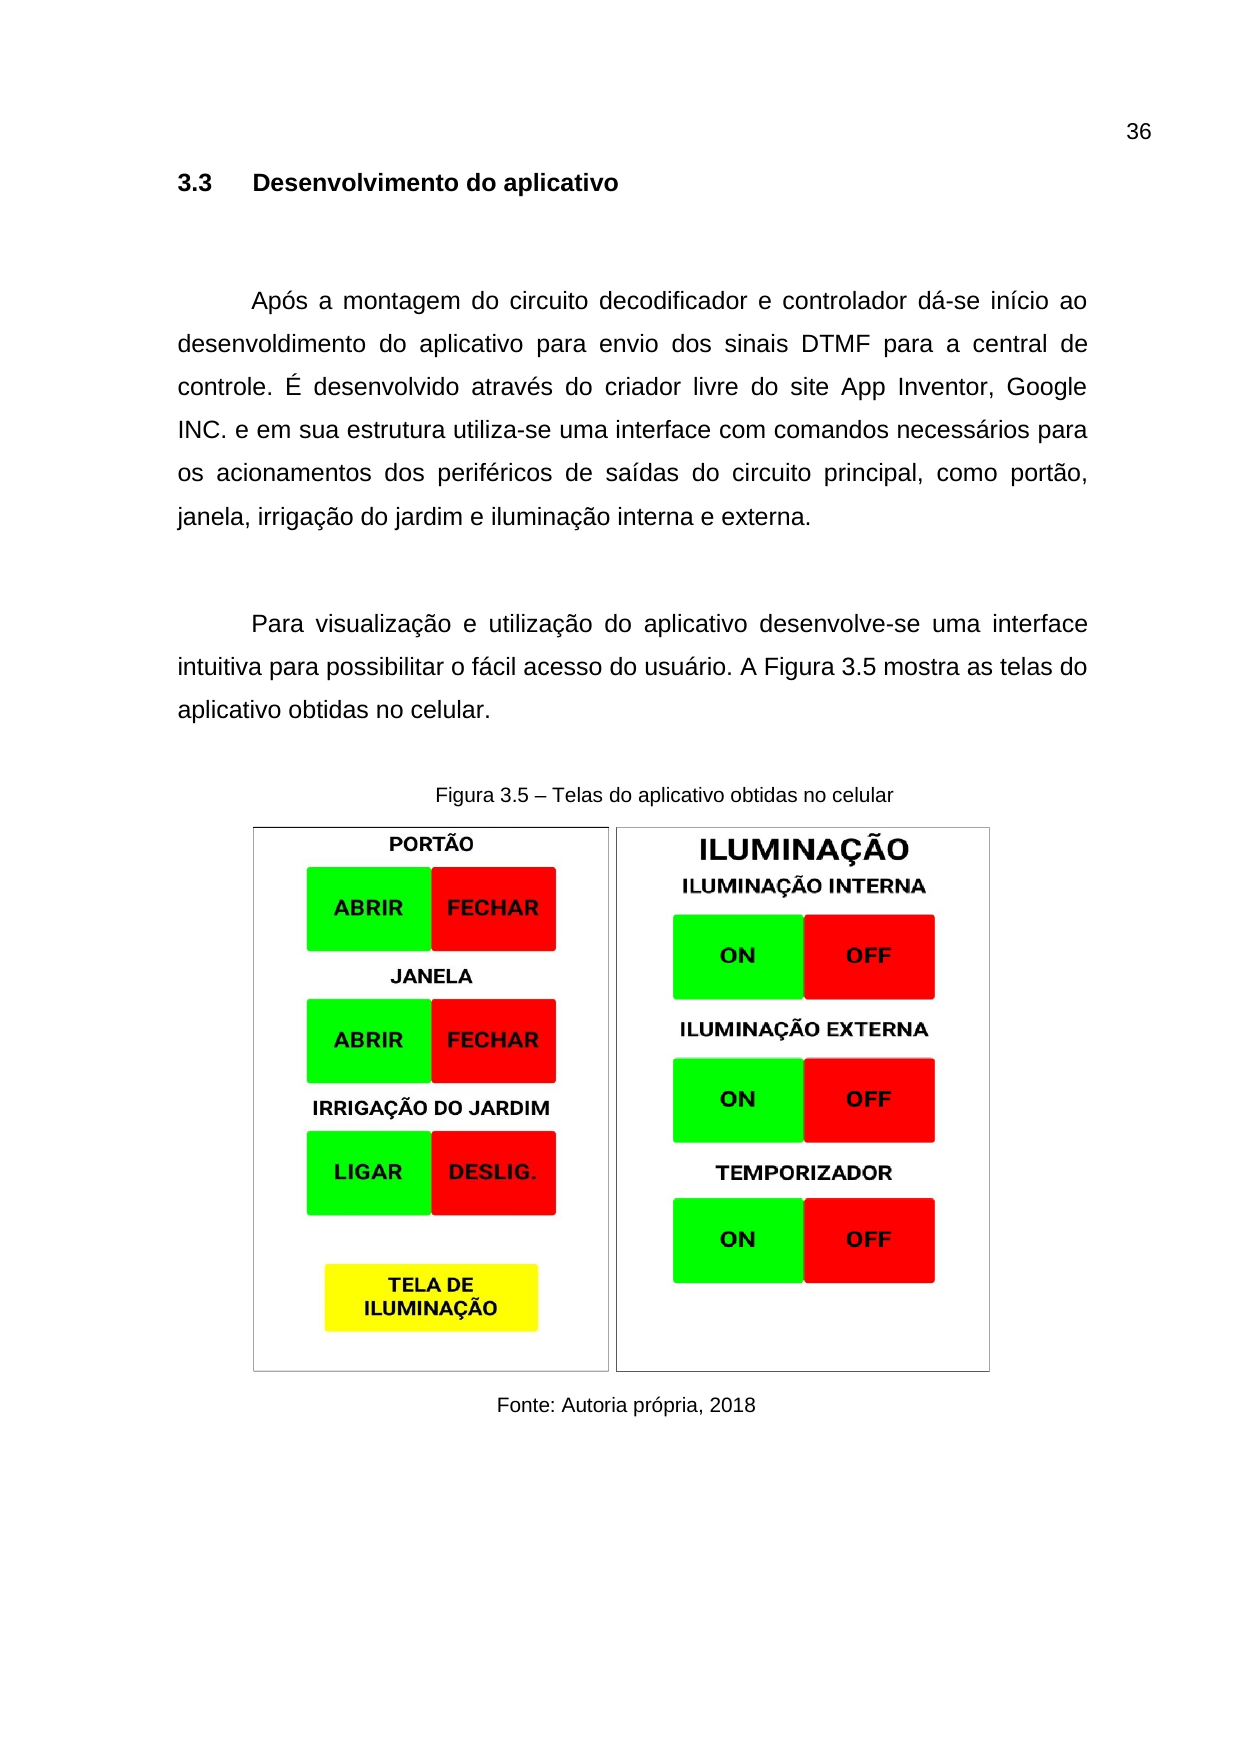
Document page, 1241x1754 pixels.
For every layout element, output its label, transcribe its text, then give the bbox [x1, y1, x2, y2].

subtitle 3.3 Desenvolvimento do aplicativo [177, 168, 1152, 197]
text Fonte: Autoria própria, 2018 [177, 1393, 1075, 1417]
text Após a montagem do circuito decodificador e controlador dá-se início ao desenvoldimento do aplicativo para envio dos sinais DTMF para a central de controle. É desenvolvido através do criador livre do site App Inventor, Google INC. e em sua estrutura utiliza-se uma interface com comandos necessários para os acionamentos dos periféricos de saídas do circuito principal, como portão, janela, irrigação do jardim e iluminação interna e externa. [177, 286, 1089, 530]
text Para visualização e utilização do aplicativo desenvolve-se uma interface intuitiva para possibilitar o fácil acesso do usuário. A Figura 3.5 mostra as telas do aplicativo obtidas no celular. [177, 608, 1089, 723]
text Figura 3.5 – Telas do aplicativo obtidas no celular [177, 783, 1152, 807]
picture [254, 828, 608, 1338]
picture [617, 828, 989, 1371]
